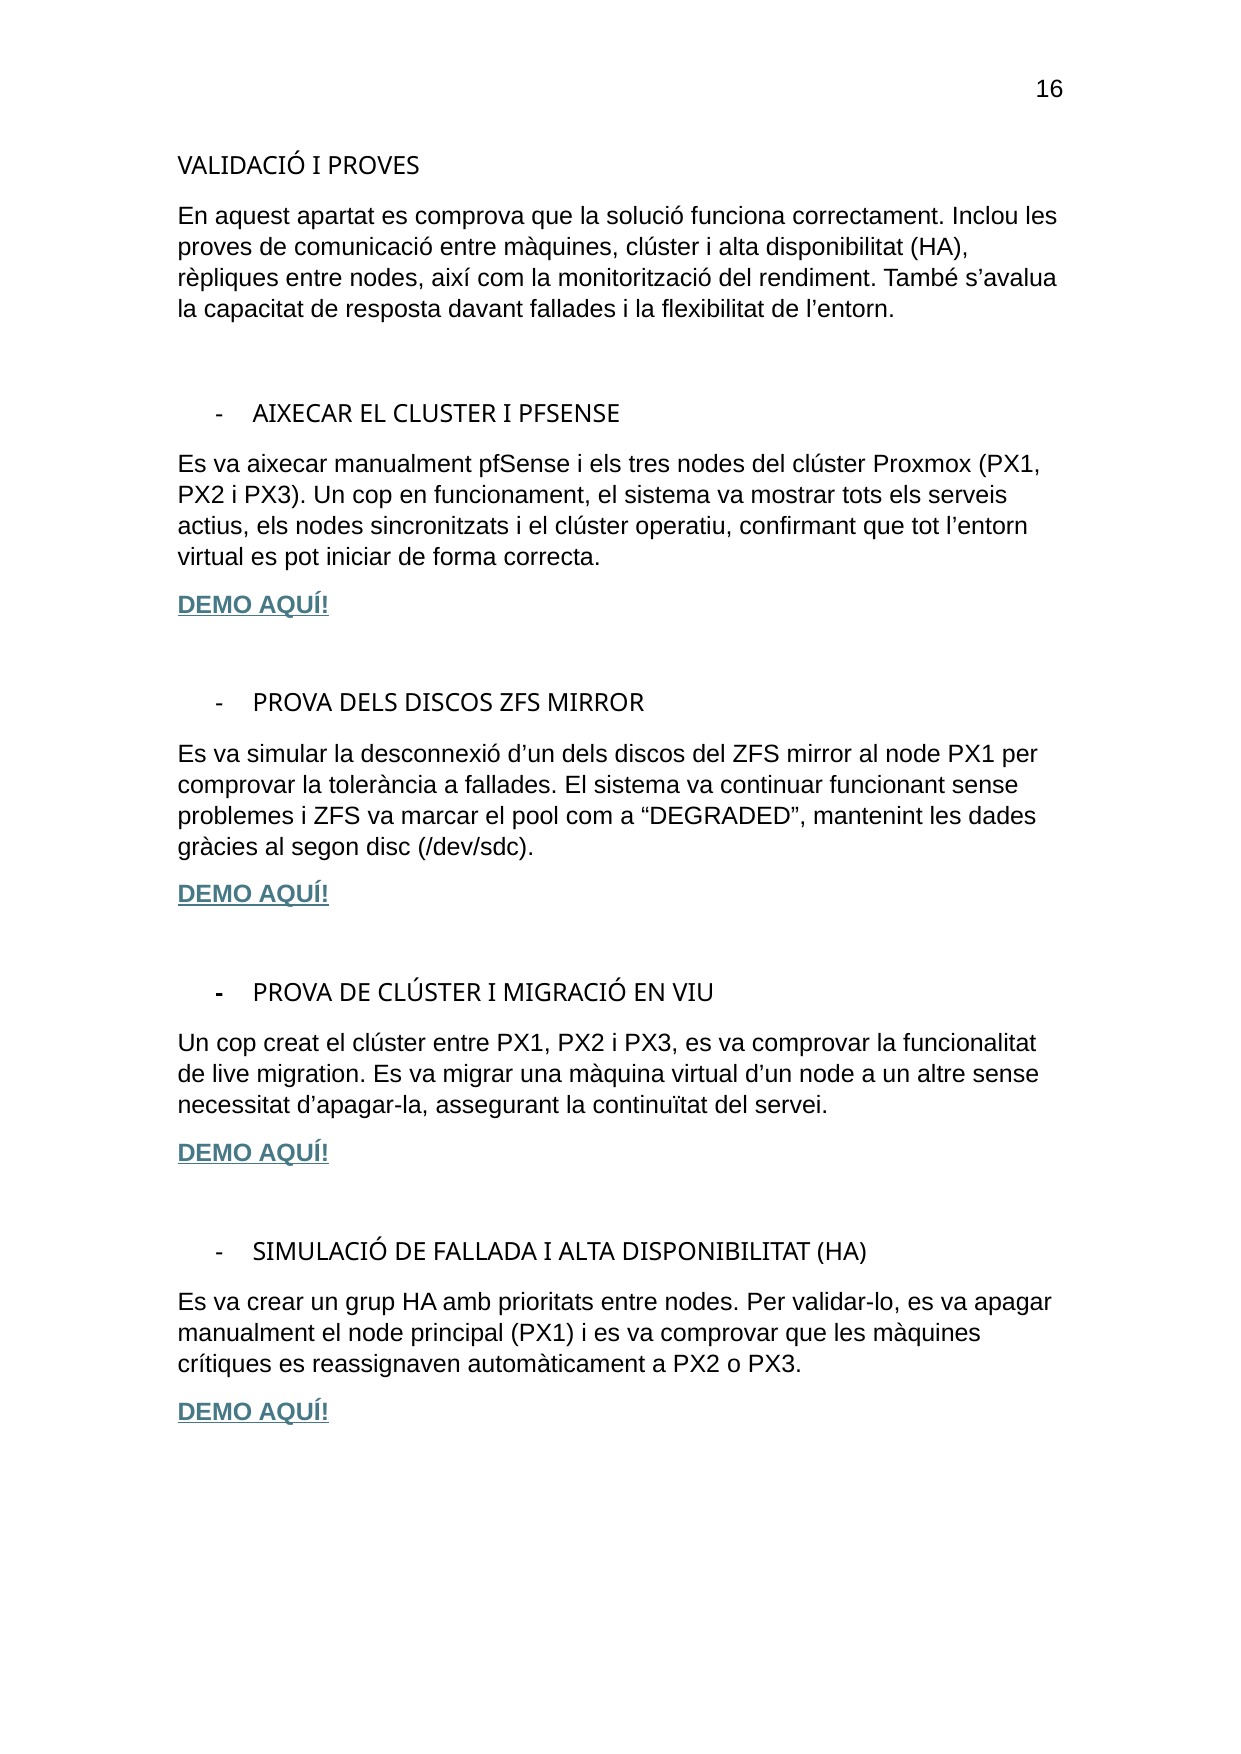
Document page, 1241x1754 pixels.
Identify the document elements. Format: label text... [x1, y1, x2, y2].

list SIMULACIÓ DE FALLADA I ALTA DISPONIBILITAT (HA) [215, 1233, 1063, 1267]
text En aquest apartat es comprova que la solució funciona correctament. Inclou les proves de comunicació entre màquines, clúster i alta disponibilitat (HA), rèpliques entre nodes, així com la monitorització del rendiment. També s’avalua la capacitat de resposta davant fallades i la flexibilitat de l’entorn. [177, 201, 1063, 323]
text DEMO AQUÍ! [177, 1138, 1063, 1167]
text Es va aixecar manualment pfSense i els tres nodes del clúster Proxmox (PX1, PX2 i PX3). Un cop en funcionament, el sistema va mostrar tots els serveis actius, els nodes sincronitzats i el clúster operatiu, confirmant que tot l’entorn virtual es pot iniciar de forma correcta. [177, 449, 1063, 571]
list PROVA DE CLÚSTER I MIGRACIÓ EN VIU [215, 975, 1063, 1009]
text Un cop creat el clúster entre PX1, PX2 i PX3, es va comprovar la funcionalitat de live migration. Es va migrar una màquina virtual d’un node a un altre sense necessitat d’apagar-la, assegurant la continuïtat del servei. [177, 1028, 1063, 1119]
list AIXECAR EL CLUSTER I PFSENSE [215, 395, 1063, 429]
text DEMO AQUÍ! [177, 590, 1063, 618]
list PROVA DELS DISCOS ZFS MIRROR [215, 685, 1063, 719]
text Es va simular la desconnexió d’un dels discos del ZFS mirror al node PX1 per comprovar la tolerància a fallades. El sistema va continuar funcionant sense problemes i ZFS va marcar el pool com a “DEGRADED”, mantenint les dades gràcies al segon disc (/dev/sdc). [177, 738, 1063, 860]
text VALIDACIÓ I PROVES [177, 148, 1063, 182]
text Es va crear un grup HA amb prioritats entre nodes. Per validar-lo, es va apagar manualment el node principal (PX1) i es va comprovar que les màquines crítiques es reassignaven automàticament a PX2 o PX3. [177, 1287, 1063, 1378]
text DEMO AQUÍ! [177, 1397, 1063, 1425]
text DEMO AQUÍ! [177, 879, 1063, 908]
